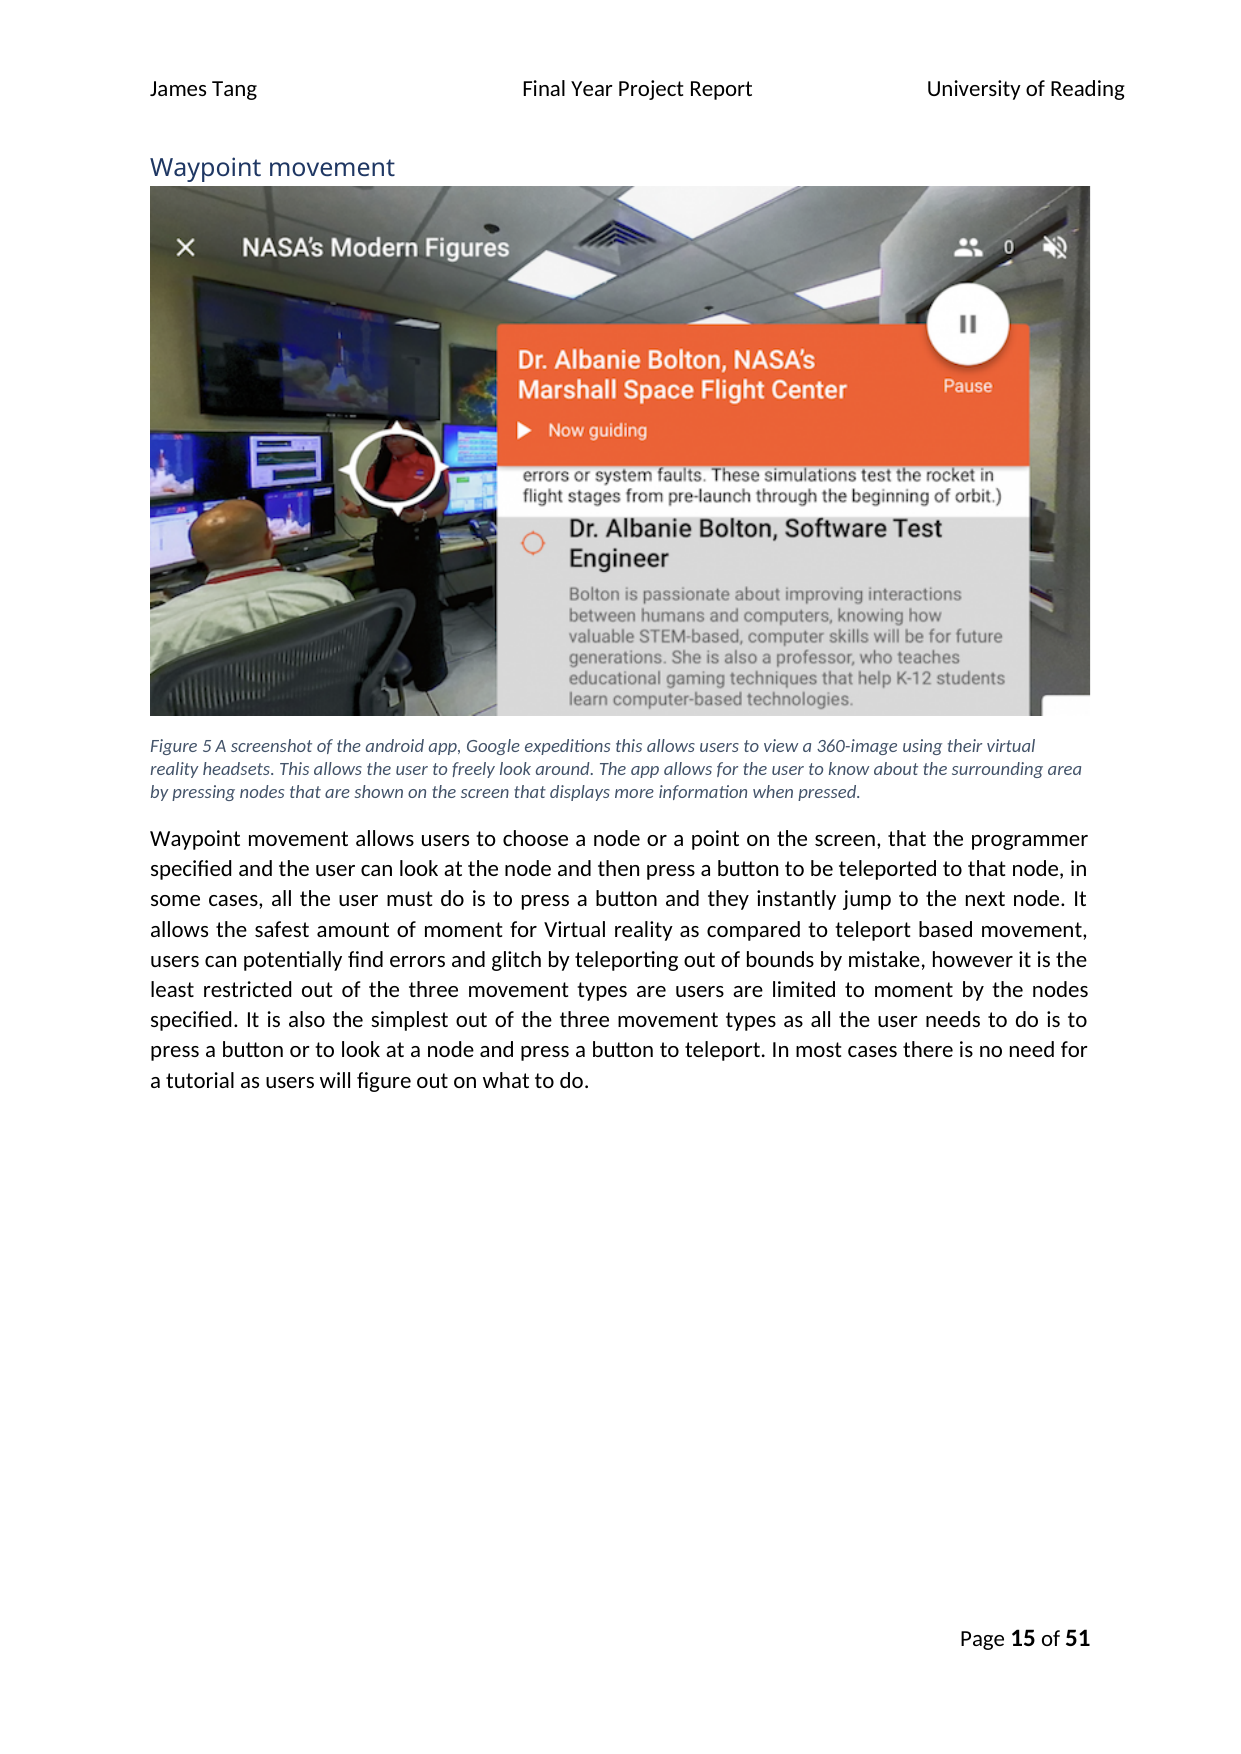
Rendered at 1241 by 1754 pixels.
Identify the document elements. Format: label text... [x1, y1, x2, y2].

picture [150, 186, 1091, 716]
text Figure 5 A screenshot of the android app, Google expeditions this allows users to view a 360-image using their virtual reality headsets. This allows the user to freely look around. The app allows for the user to know about the surrounding area by pressing nodes that are shown on the screen that displays more information when pressed. [150, 734, 1090, 803]
text Waypoint movement allows users to choose a node or a point on the screen, that the programmer specified and the user can look at the node and then press a button to be teleported to that node, in some cases, all the user must do is to press a button and they instantly jump to the next node. It allows the safest amount of moment for Virtual reality as compared to teleport based movement, users can potentially find errors and glitch by teleporting out of bounds by mistake, however it is the least restricted out of the three movement types are users are limited to moment by the nodes specified. It is also the simplest out of the three movement types as all the user needs to do is to press a button or to look at a node and press a button to teleport. In most cases there is no need for a tutorial as users will figure out on what to do. [150, 824, 1090, 1094]
subtitle Waypoint movement [150, 150, 1090, 184]
